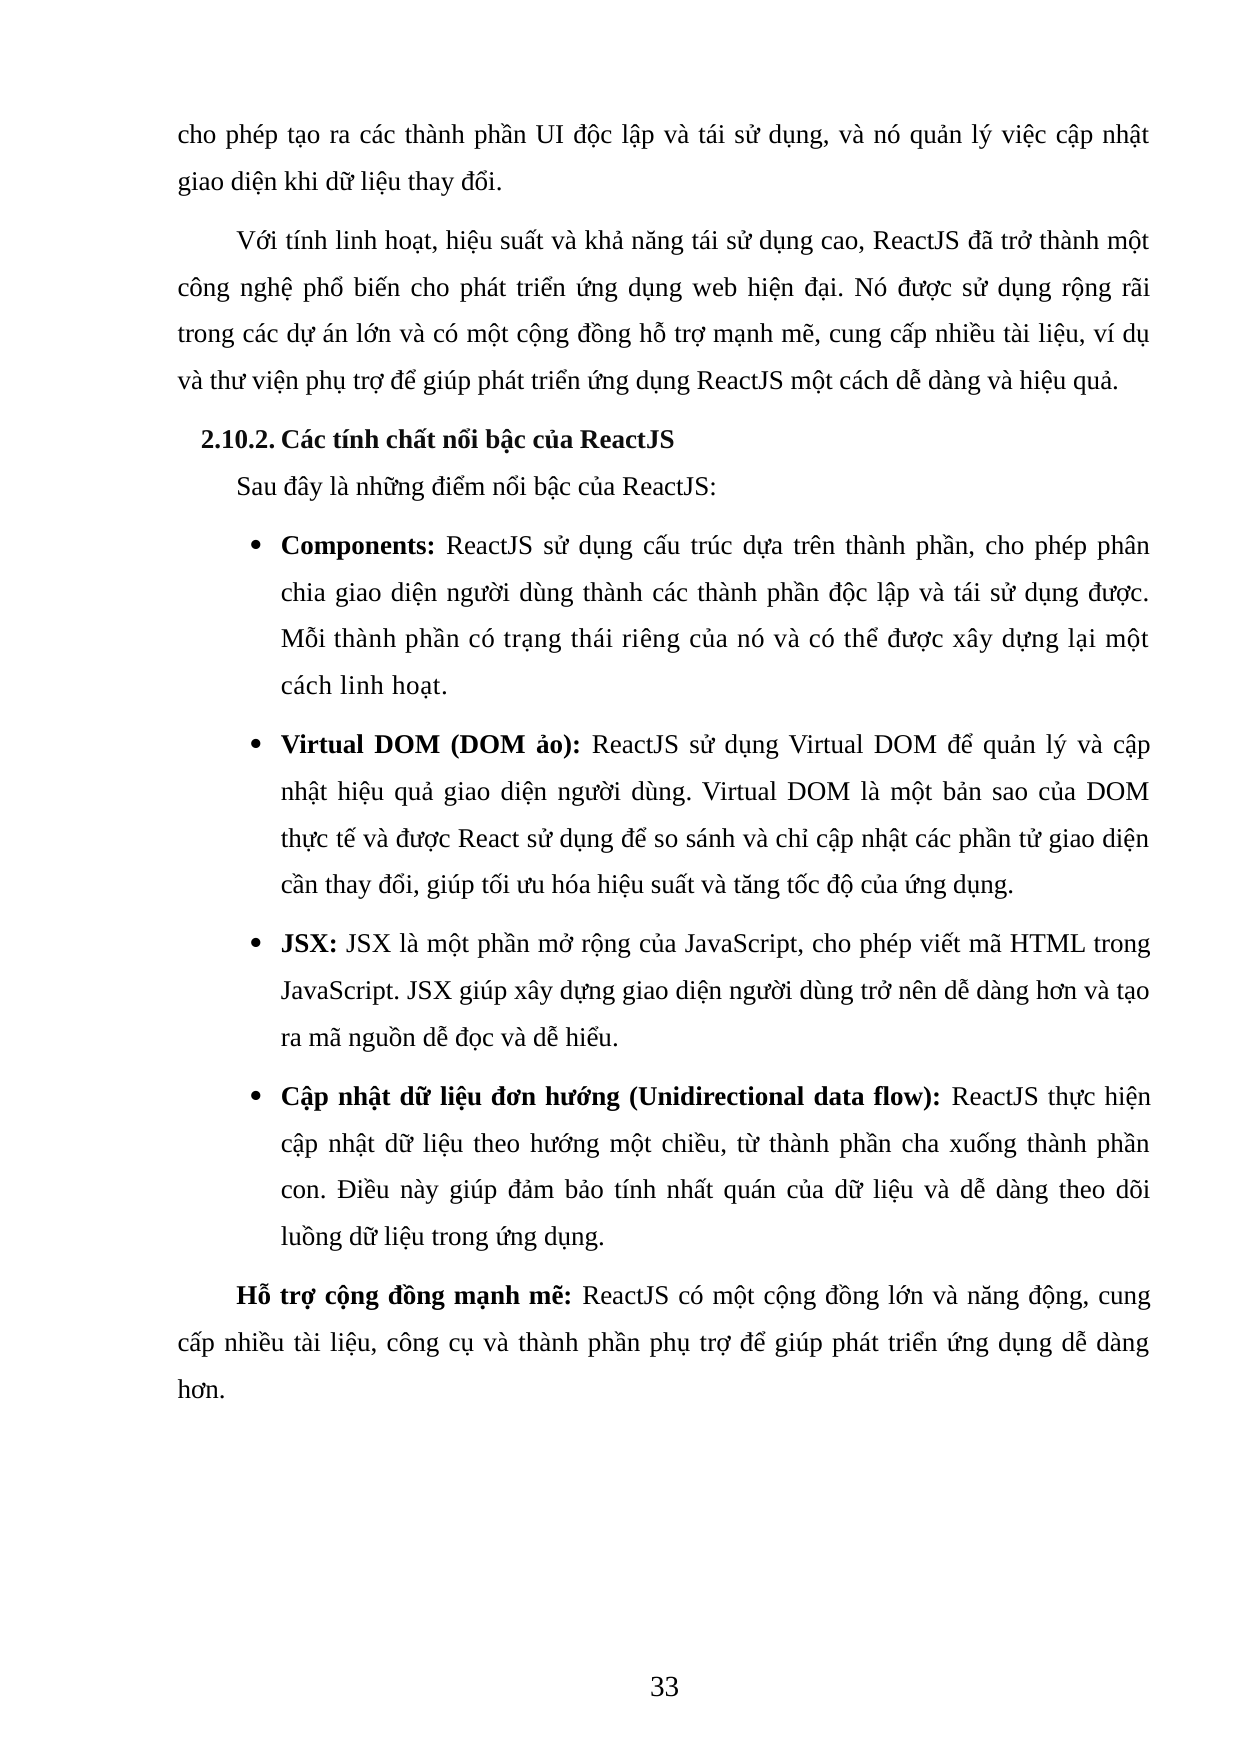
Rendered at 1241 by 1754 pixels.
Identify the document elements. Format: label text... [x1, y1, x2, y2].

text Với tính linh hoạt, hiệu suất và khả năng tái sử dụng cao, ReactJS đã trở thành một công nghệ phổ biến cho phát triển ứng dụng web hiện đại. Nó được sử dụng rộng rãi trong các dự án lớn và có một cộng đồng hỗ trợ mạnh mẽ, cung cấp nhiều tài liệu, ví dụ và thư viện phụ trợ để giúp phát triển ứng dụng ReactJS một cách dễ dàng và hiệu quả. [177, 224, 1152, 395]
text Các tính chất nổi bậc của ReactJS [201, 423, 1152, 454]
list Cập nhật dữ liệu đơn hướng (Unidirectional data flow): ReactJS thực hiện cập nhật dữ liệu theo hướng một chiều, từ thành phần cha xuống thành phần con. Điều này giúp đảm bảo tính nhất quán của dữ liệu và dễ dàng theo dõi luồng dữ liệu trong ứng dụng. [251, 1080, 1152, 1251]
text Hỗ trợ cộng đồng mạnh mẽ: ReactJS có một cộng đồng lớn và năng động, cung cấp nhiều tài liệu, công cụ và thành phần phụ trợ để giúp phát triển ứng dụng dễ dàng hơn. [177, 1279, 1152, 1404]
list JSX: JSX là một phần mở rộng của JavaScript, cho phép viết mã HTML trong JavaScript. JSX giúp xây dựng giao diện người dùng trở nên dễ dàng hơn và tạo ra mã nguồn dễ đọc và dễ hiểu. [251, 927, 1152, 1052]
list Virtual DOM (DOM ảo): ReactJS sử dụng Virtual DOM để quản lý và cập nhật hiệu quả giao diện người dùng. Virtual DOM là một bản sao của DOM thực tế và được React sử dụng để so sánh và chỉ cập nhật các phần tử giao diện cần thay đổi, giúp tối ưu hóa hiệu suất và tăng tốc độ của ứng dụng. [251, 728, 1152, 899]
text Sau đây là những điểm nổi bậc của ReactJS: [177, 470, 1152, 501]
list Components: ReactJS sử dụng cấu trúc dựa trên thành phần, cho phép phân chia giao diện người dùng thành các thành phần độc lập và tái sử dụng được. Mỗi thành phần có trạng thái riêng của nó và có thể được xây dựng lại một cách linh hoạt. [251, 529, 1152, 700]
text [177, 118, 1152, 196]
